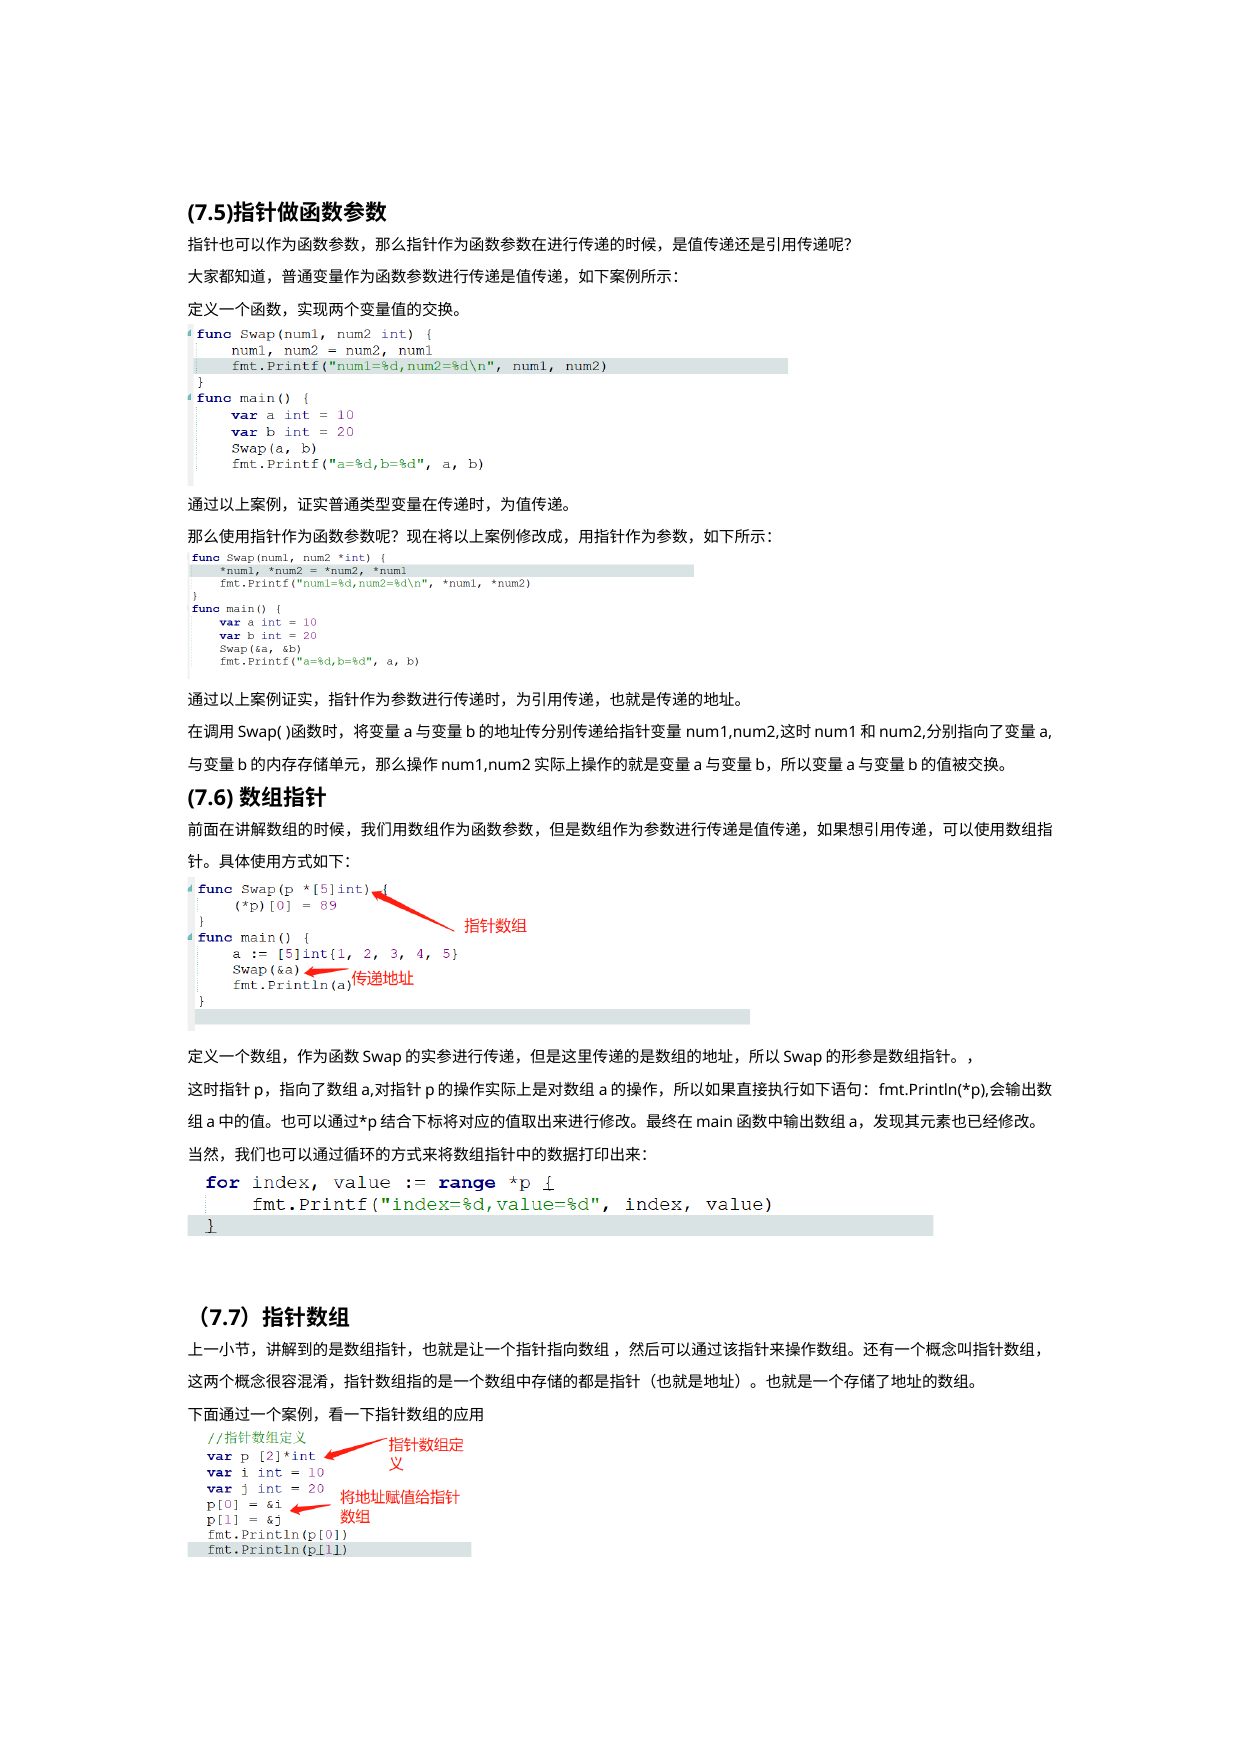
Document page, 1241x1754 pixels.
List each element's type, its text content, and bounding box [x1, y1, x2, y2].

picture [187, 324, 789, 486]
picture [187, 877, 750, 1031]
text 大家都知道，普通变量作为函数参数进行传递是值传递，如下案例所示： [187, 259, 1053, 292]
text 这时指针p，指向了数组a,对指针p的操作实际上是对数组a的操作，所以如果直接执行如下语句：fmt.Println(*p),会输出数组a中的值。也可以通过*p结合下标将对应的值取出来进行修改。最终在main函数中输出数组a，发现其元素也已经修改。 [187, 1072, 1053, 1137]
text 指针也可以作为函数参数，那么指针作为函数参数在进行传递的时候，是值传递还是引用传递呢？ [187, 227, 1053, 259]
text (7.5)指针做函数参数 [187, 194, 1053, 227]
text 通过以上案例证实，指针作为参数进行传递时，为引用传递，也就是传递的地址。 [187, 682, 1053, 714]
picture [187, 552, 694, 679]
text 通过以上案例，证实普通类型变量在传递时，为值传递。 [187, 487, 1053, 519]
text （7.7）指针数组 [187, 1299, 1053, 1332]
text 定义一个函数，实现两个变量值的交换。 [187, 292, 1053, 324]
text 上一小节，讲解到的是数组指针，也就是让一个指针指向数组 ，然后可以通过该指针来操作数组。还有一个概念叫指针数组，这两个概念很容混淆，指针数组指的是一个数组中存储的都是指针（也就是地址）。也就是一个存储了地址的数组。 [187, 1332, 1053, 1397]
picture [187, 1429, 472, 1561]
text (7.6) 数组指针 [187, 779, 1053, 812]
text 定义一个数组，作为函数Swap的实参进行传递，但是这里传递的是数组的地址，所以Swap的形参是数组指针。， [187, 1039, 1053, 1072]
text 下面通过一个案例，看一下指针数组的应用 [187, 1397, 1053, 1429]
picture [187, 1169, 934, 1238]
text 当然，我们也可以通过循环的方式来将数组指针中的数据打印出来： [187, 1137, 1053, 1169]
text 前面在讲解数组的时候，我们用数组作为函数参数，但是数组作为参数进行传递是值传递，如果想引用传递，可以使用数组指针。具体使用方式如下： [187, 812, 1053, 877]
text 那么使用指针作为函数参数呢？现在将以上案例修改成，用指针作为参数，如下所示： [187, 519, 1053, 552]
text 在调用Swap( )函数时，将变量a与变量b的地址传分别传递给指针变量num1,num2,这时num1和num2,分别指向了变量a,与变量b的内存存储单元，那么操作num1,num2实际上操作的就是变量a与变量b，所以变量a与变量b的值被交换。 [187, 714, 1053, 779]
